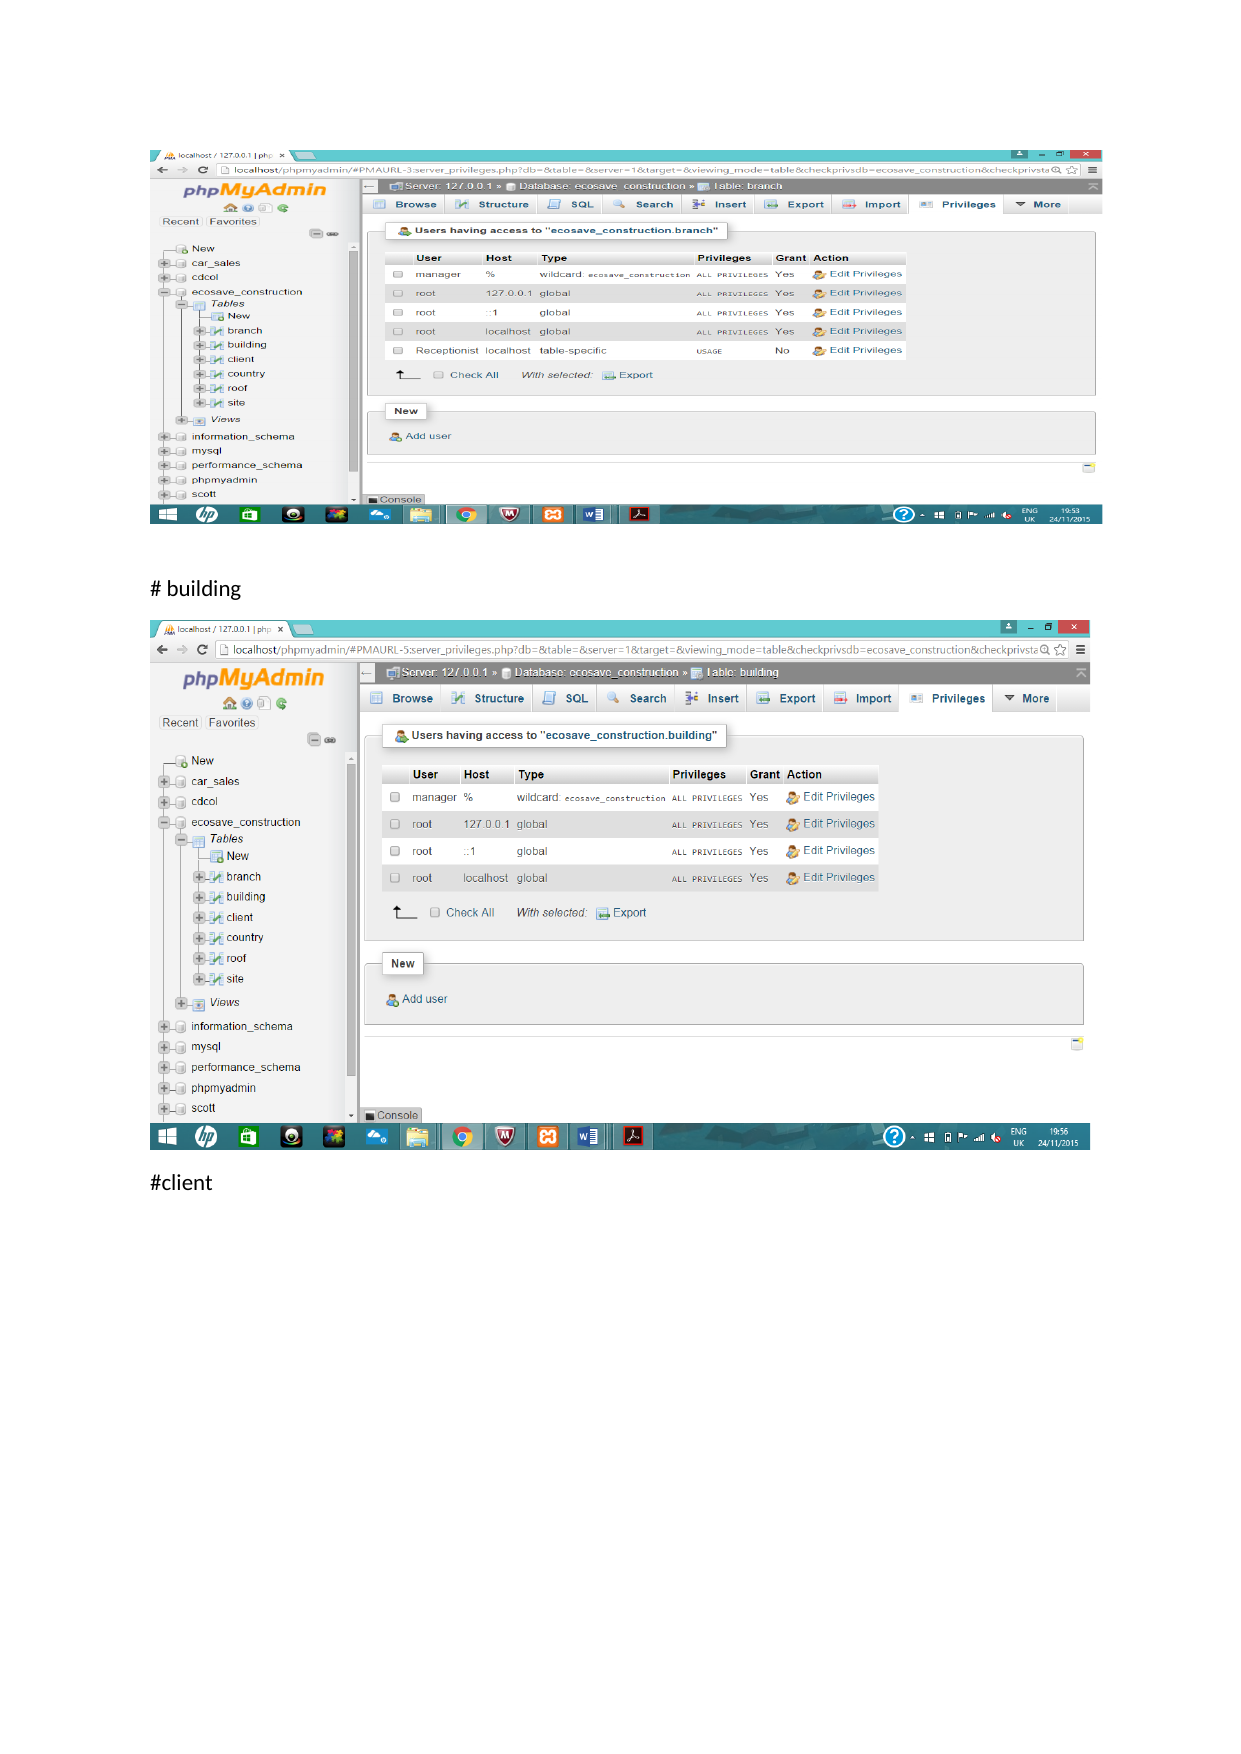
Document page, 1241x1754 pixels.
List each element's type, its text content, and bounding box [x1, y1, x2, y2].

text #client [150, 1168, 1090, 1196]
picture [150, 620, 1091, 1150]
text # building [150, 574, 1090, 602]
picture [150, 150, 1103, 524]
